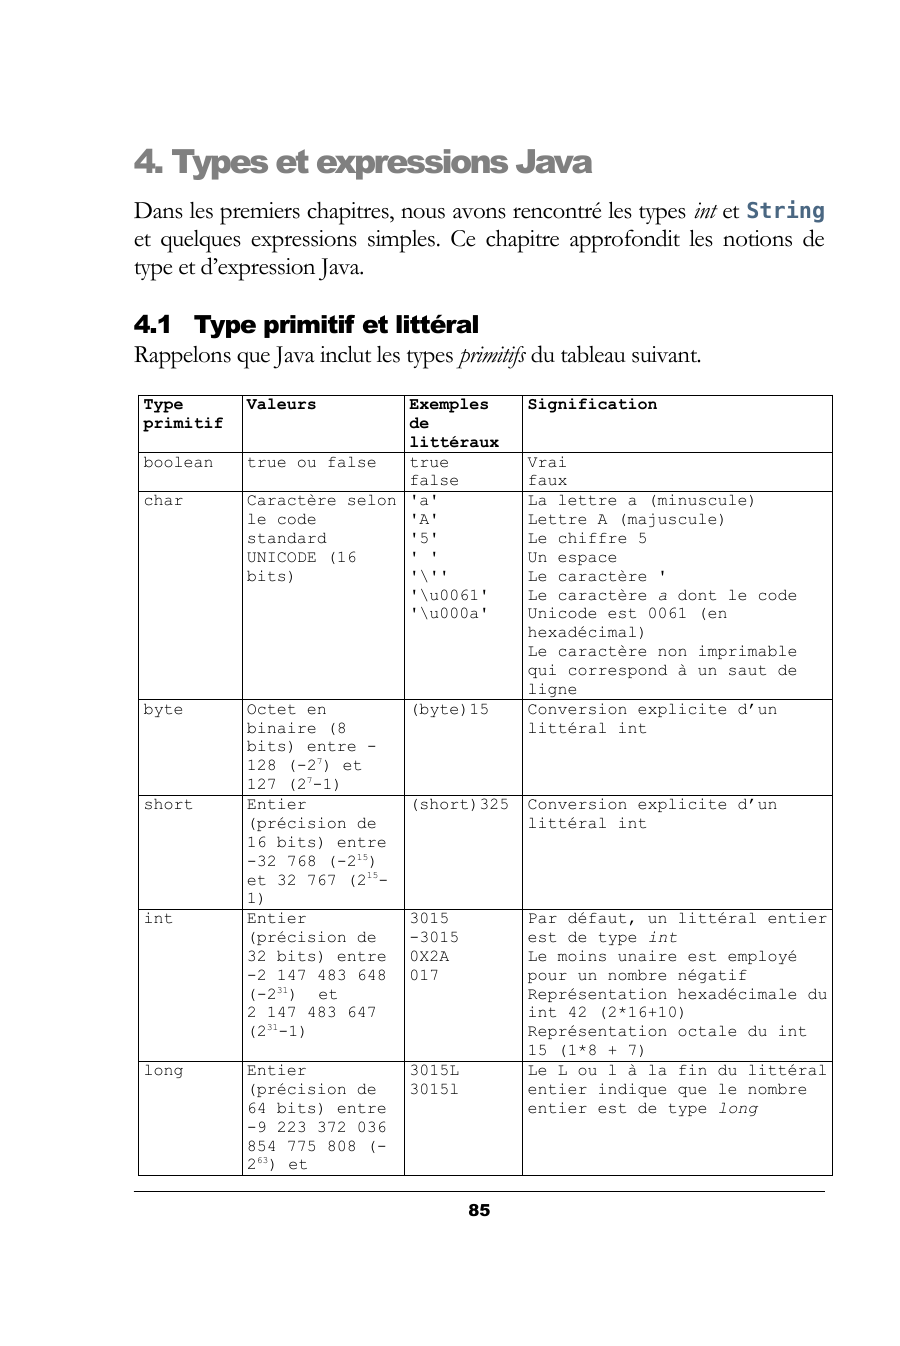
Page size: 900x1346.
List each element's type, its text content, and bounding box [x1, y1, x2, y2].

subtitle Types et expressions Java [133, 137, 825, 184]
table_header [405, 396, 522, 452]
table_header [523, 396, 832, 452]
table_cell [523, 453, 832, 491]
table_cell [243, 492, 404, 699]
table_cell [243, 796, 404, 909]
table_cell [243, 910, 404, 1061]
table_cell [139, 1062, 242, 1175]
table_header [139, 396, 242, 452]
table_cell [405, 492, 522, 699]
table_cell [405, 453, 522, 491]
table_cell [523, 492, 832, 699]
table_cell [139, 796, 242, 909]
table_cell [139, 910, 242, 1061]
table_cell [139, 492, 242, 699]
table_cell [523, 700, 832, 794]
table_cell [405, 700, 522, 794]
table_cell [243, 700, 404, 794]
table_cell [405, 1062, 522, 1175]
subtitle Type primitif et littéral [133, 306, 825, 341]
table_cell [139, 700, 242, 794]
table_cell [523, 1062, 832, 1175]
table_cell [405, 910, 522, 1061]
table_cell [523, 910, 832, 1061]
text Rappelons que Java inclut les types primitifs du tableau suivant. [133, 341, 825, 369]
text Dans les premiers chapitres, nous avons rencontré les types int et String et quelques expressions simples. Ce chapitre approfondit les notions de type et d’expression Java. [133, 197, 825, 281]
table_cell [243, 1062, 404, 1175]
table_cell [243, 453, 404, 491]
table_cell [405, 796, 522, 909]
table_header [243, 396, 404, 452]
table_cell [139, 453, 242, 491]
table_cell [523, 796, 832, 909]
